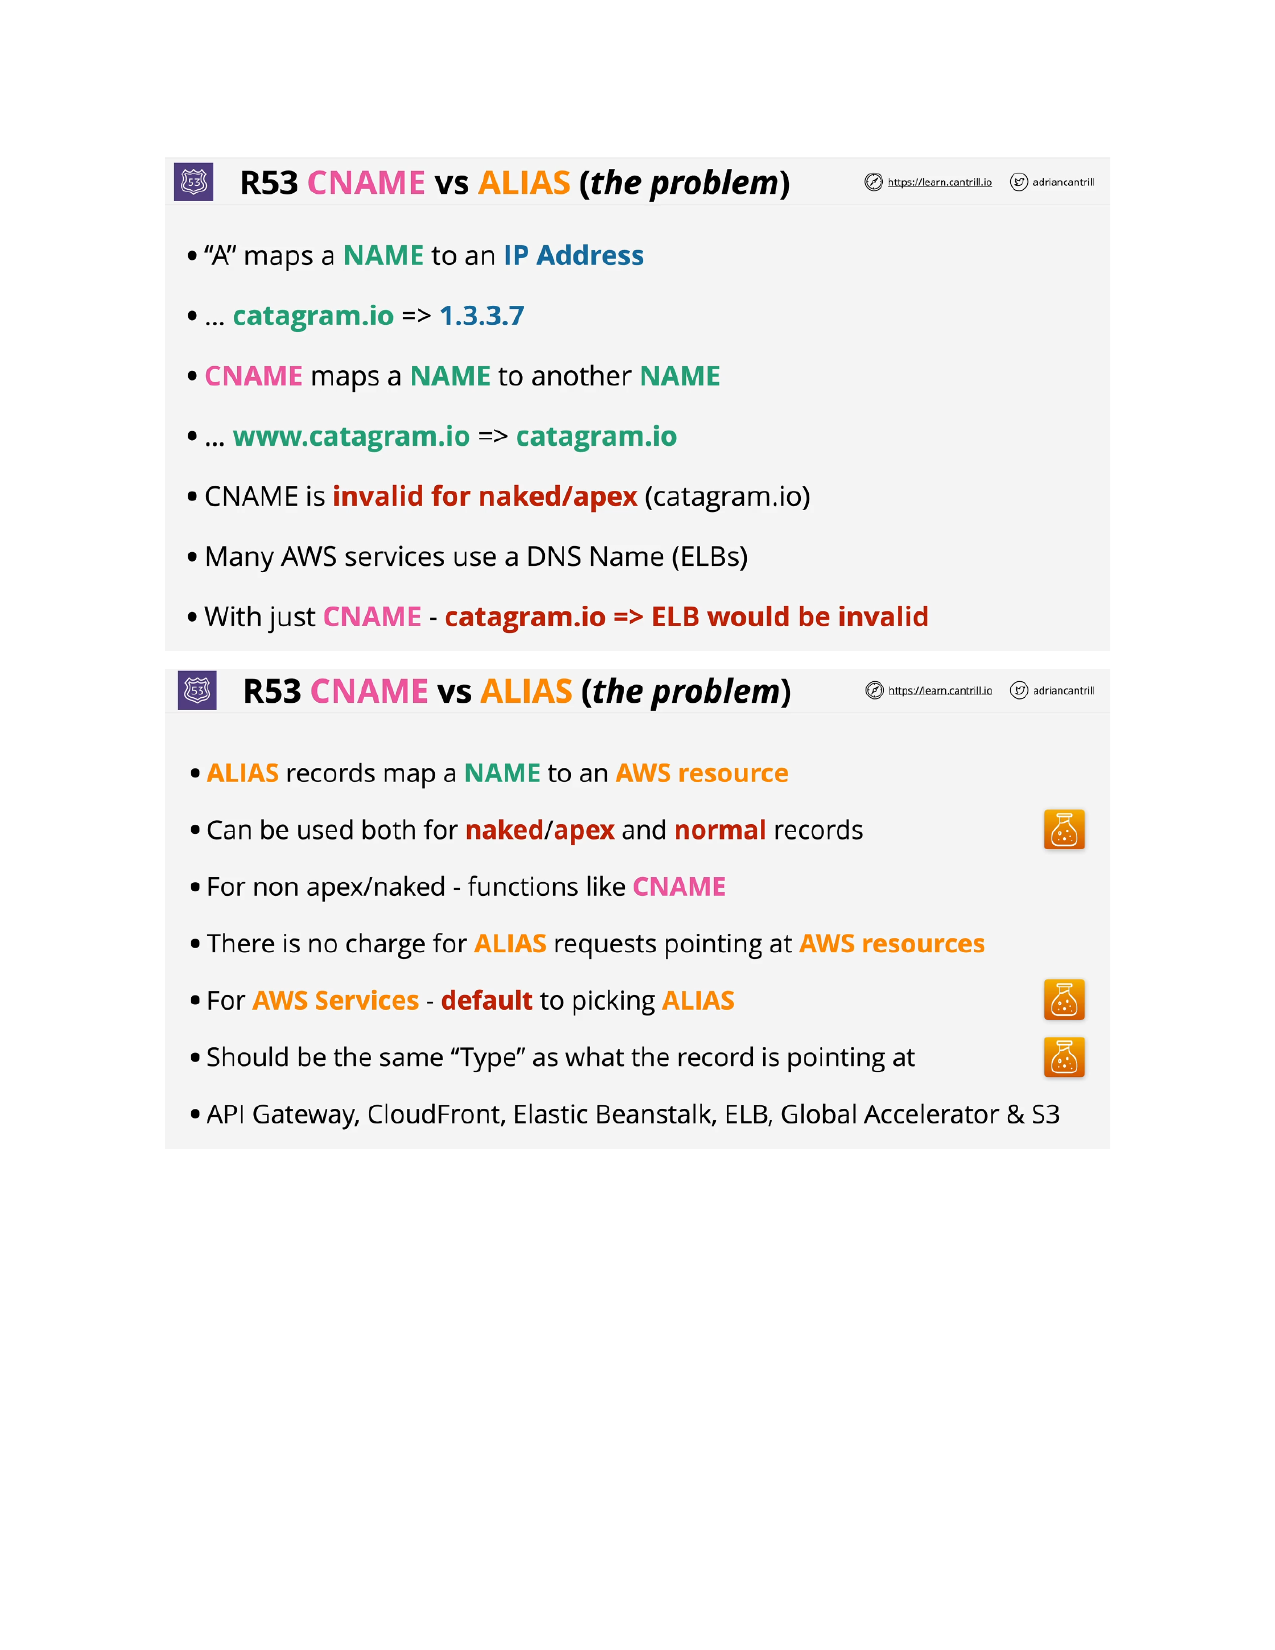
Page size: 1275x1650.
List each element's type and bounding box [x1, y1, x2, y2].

picture [165, 669, 1111, 1149]
picture [165, 156, 1111, 651]
